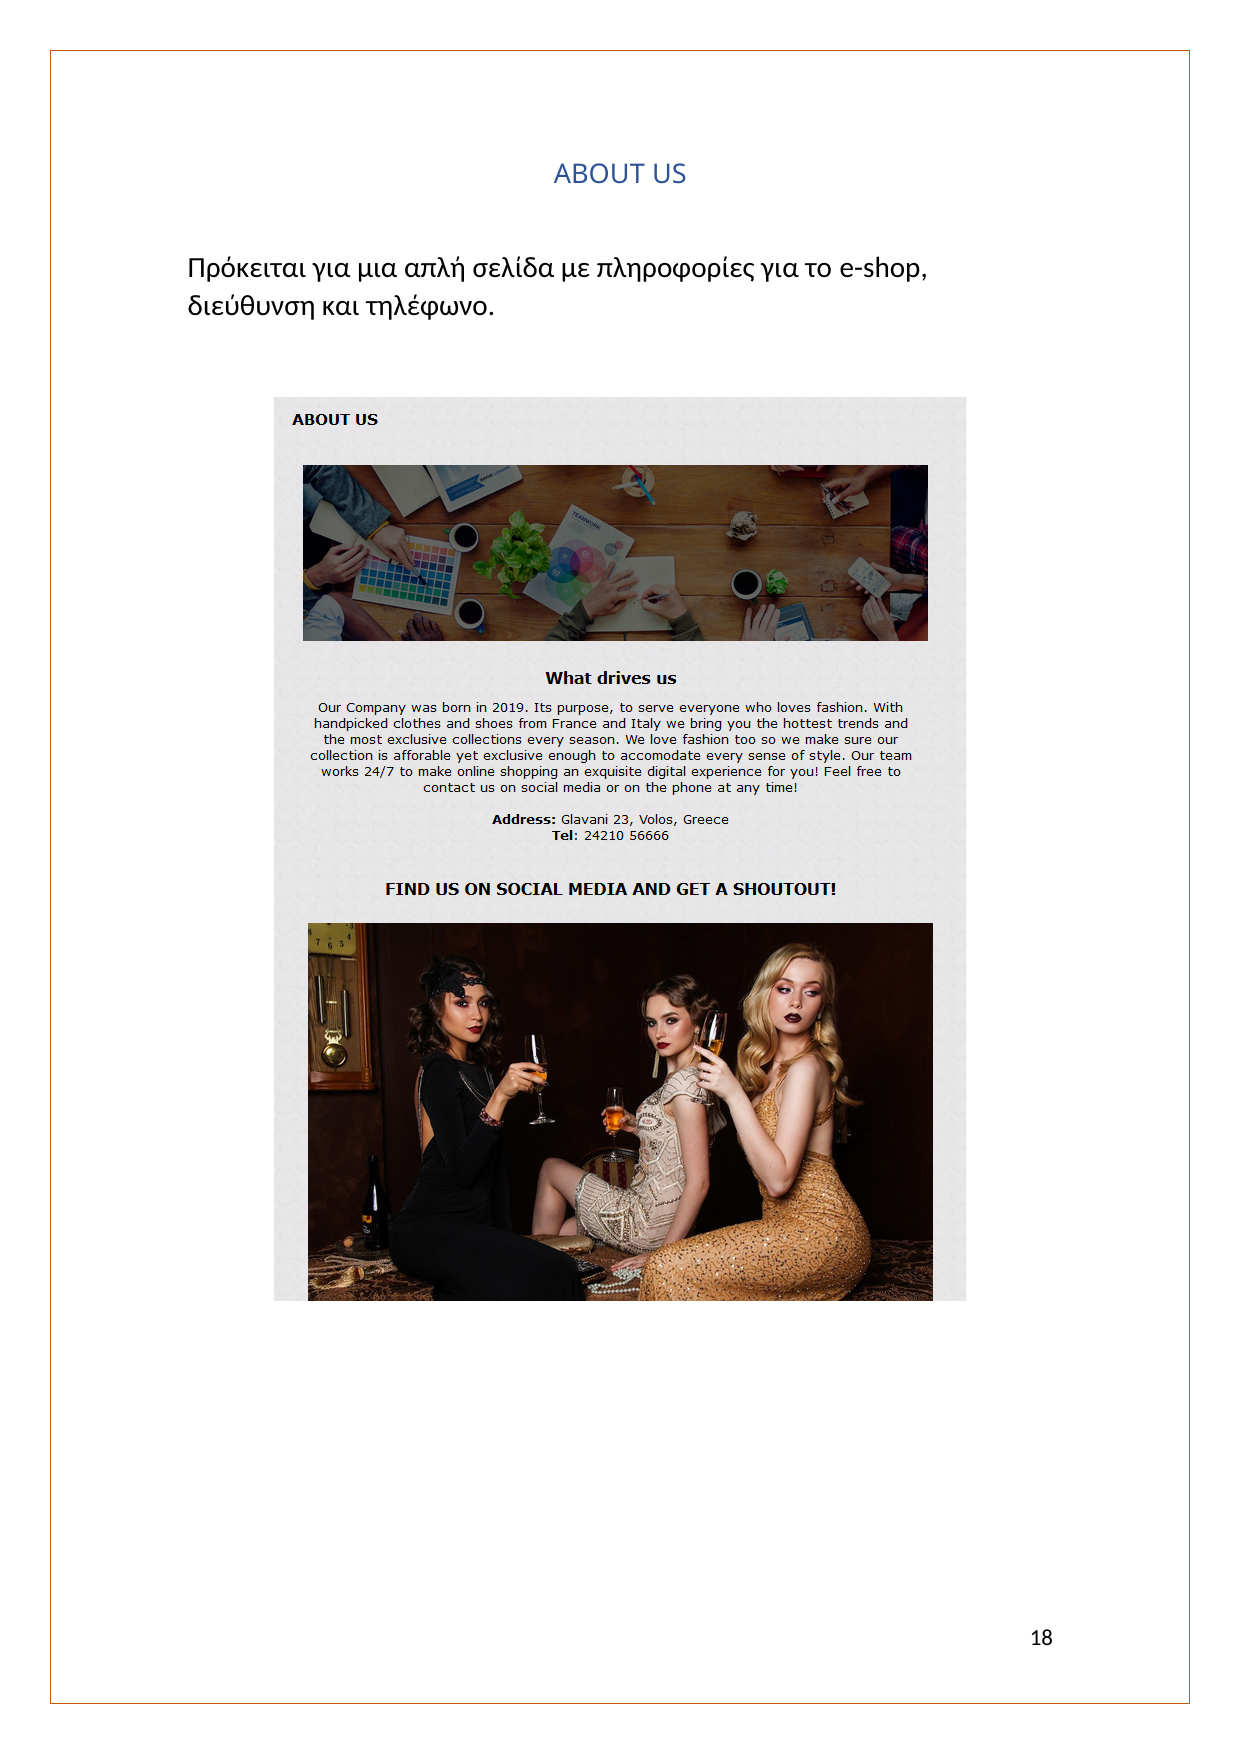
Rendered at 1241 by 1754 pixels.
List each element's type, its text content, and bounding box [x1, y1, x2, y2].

picture [273, 397, 967, 1301]
text Πρόκειται για μια απλή σελίδα με πληροφορίες για το e-shop, διεύθυνση και τηλέφωνο. [187, 249, 1053, 323]
subtitle ABOUT US [187, 154, 1053, 191]
